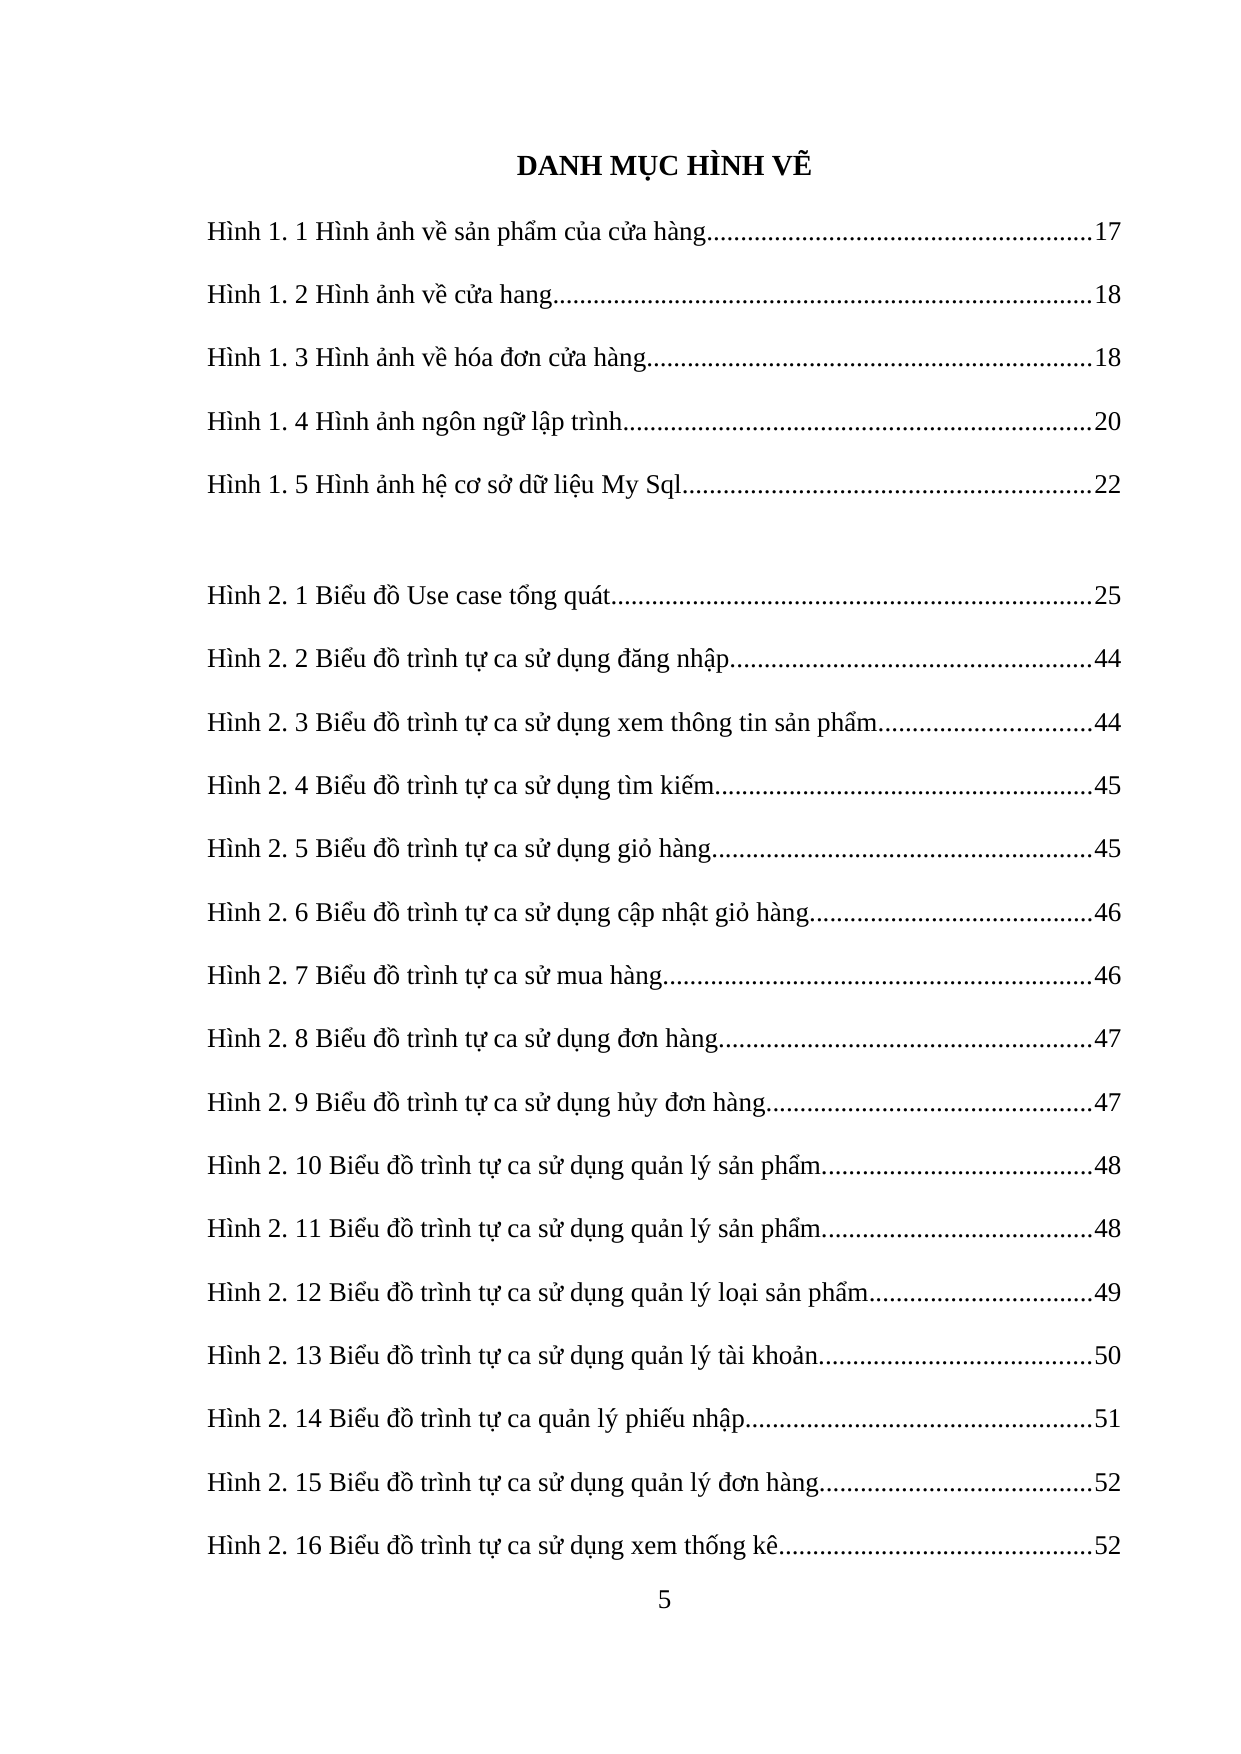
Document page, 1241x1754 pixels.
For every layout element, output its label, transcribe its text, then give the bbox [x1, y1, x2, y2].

text Hình 2. 10 Biểu đồ trình tự ca sử dụng quản lý sản phẩm. 48 [207, 1149, 1122, 1180]
text Hình 1. 4 Hình ảnh ngôn ngữ lập trình 20 [207, 405, 1122, 436]
text Hình 2. 16 Biểu đồ trình tự ca sử dụng xem thống kê. 52 [207, 1529, 1122, 1560]
text Hình 2. 2 Biểu đồ trình tự ca sử dụng đăng nhập. 44 [207, 642, 1122, 674]
text Hình 2. 15 Biểu đồ trình tự ca sử dụng quản lý đơn hàng. 52 [207, 1466, 1122, 1497]
text Hình 2. 4 Biểu đồ trình tự ca sử dụng tìm kiếm. 45 [207, 769, 1122, 800]
text Hình 2. 7 Biểu đồ trình tự ca sử mua hàng. 46 [207, 959, 1122, 990]
text Hình 2. 13 Biểu đồ trình tự ca sử dụng quản lý tài khoản. 50 [207, 1339, 1122, 1370]
text Hình 2. 8 Biểu đồ trình tự ca sử dụng đơn hàng. 47 [207, 1022, 1122, 1054]
text Hình 2. 9 Biểu đồ trình tự ca sử dụng hủy đơn hàng. 47 [207, 1086, 1122, 1117]
text Hình 2. 5 Biểu đồ trình tự ca sử dụng giỏ hàng. 45 [207, 832, 1122, 864]
text Hình 2. 3 Biểu đồ trình tự ca sử dụng xem thông tin sản phẩm 44 [207, 706, 1122, 737]
text Hình 1. 3 Hình ảnh về hóa đơn cửa hàng 18 [207, 341, 1122, 372]
text Hình 2. 1 Biểu đồ Use case tổng quát 25 [207, 579, 1122, 610]
text Hình 1. 1 Hình ảnh về sản phẩm của cửa hàng 17 [207, 215, 1122, 246]
subtitle DANH MỤC HÌNH VẼ [207, 148, 1122, 181]
text Hình 2. 6 Biểu đồ trình tự ca sử dụng cập nhật giỏ hàng. 46 [207, 896, 1122, 927]
text Hình 2. 12 Biểu đồ trình tự ca sử dụng quản lý loại sản phẩm 49 [207, 1276, 1122, 1307]
text Hình 2. 14 Biểu đồ trình tự ca quản lý phiếu nhập. 51 [207, 1402, 1122, 1434]
text Hình 1. 5 Hình ảnh hệ cơ sở dữ liệu My Sql 22 [207, 468, 1122, 499]
text Hình 1. 2 Hình ảnh về cửa hang 18 [207, 278, 1122, 309]
text Hình 2. 11 Biểu đồ trình tự ca sử dụng quản lý sản phẩm. 48 [207, 1212, 1122, 1244]
